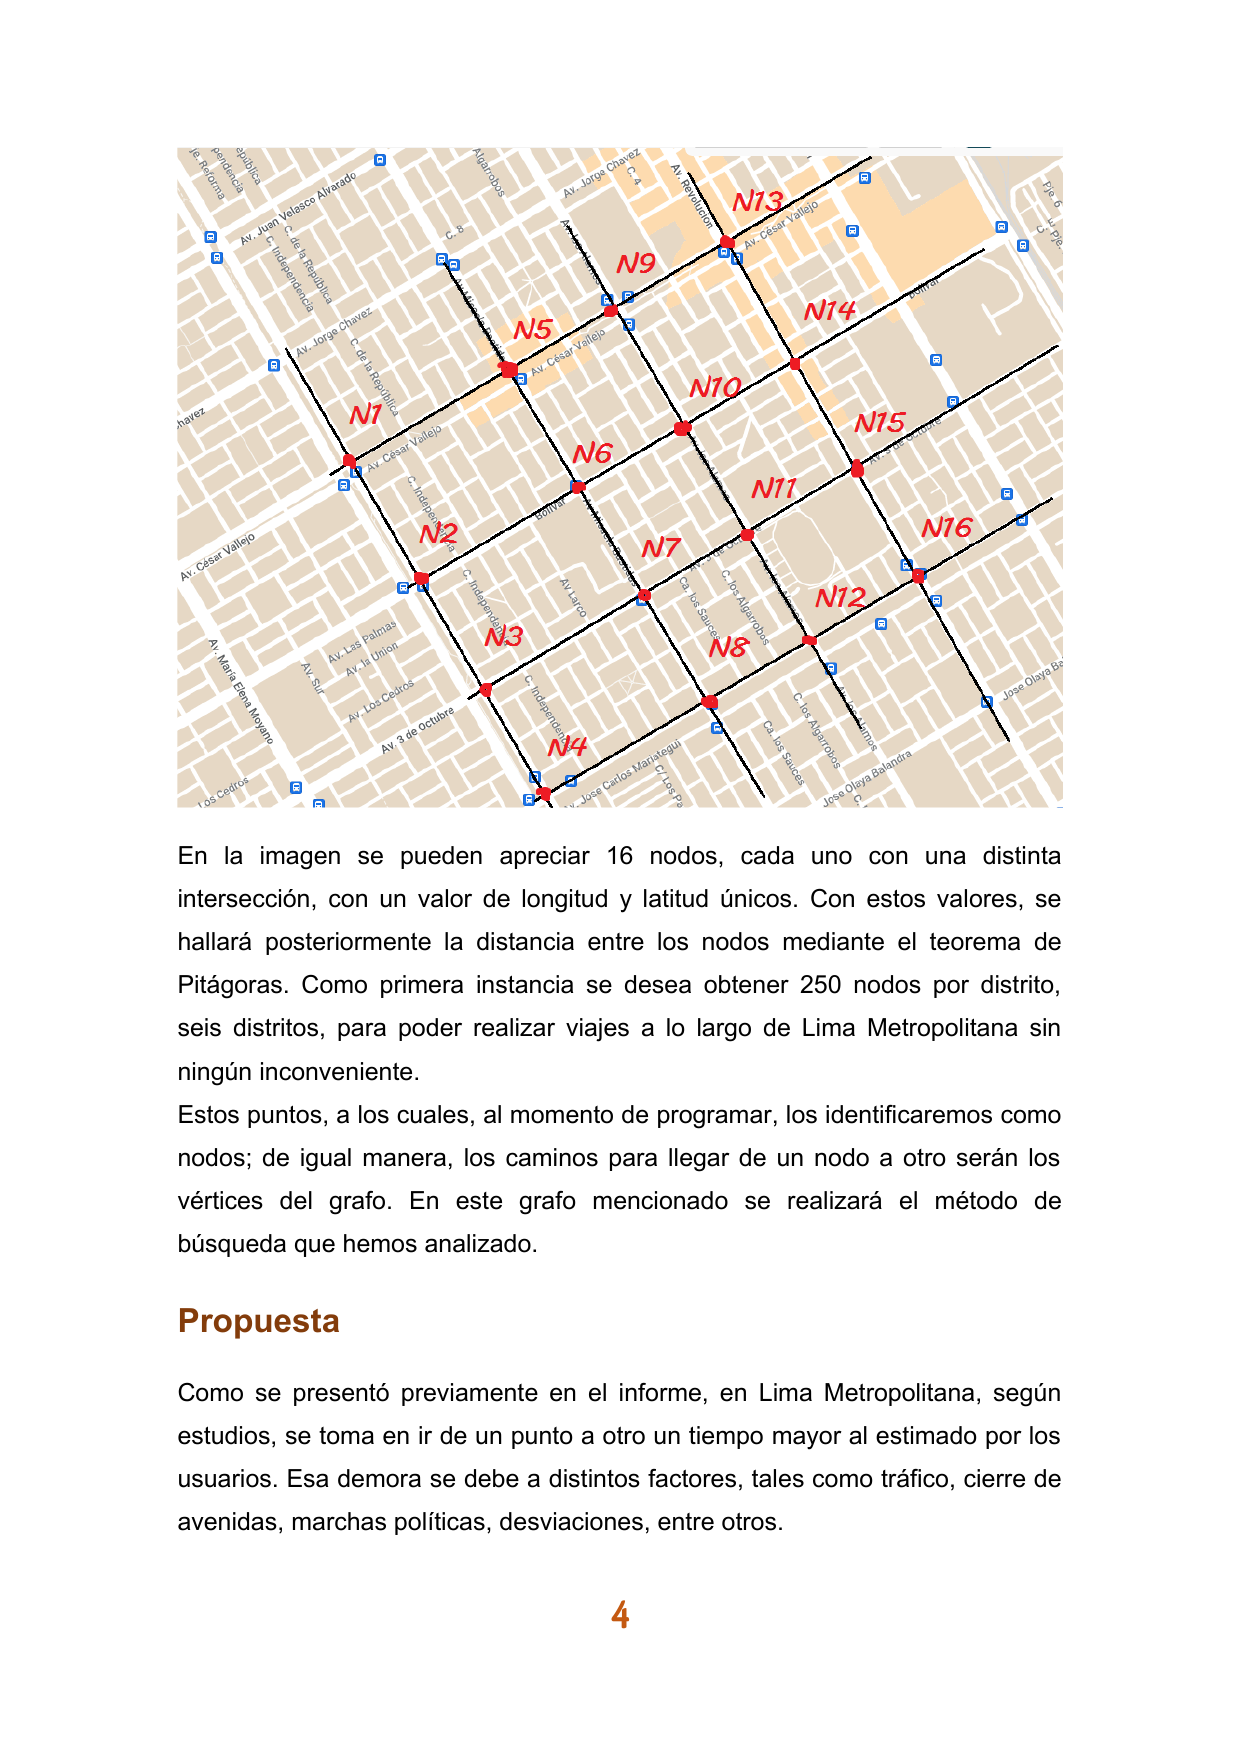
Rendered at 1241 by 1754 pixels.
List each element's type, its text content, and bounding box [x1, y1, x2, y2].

text Estos puntos, a los cuales, al momento de programar, los identificaremos como nodos; de igual manera, los caminos para llegar de un nodo a otro serán los vértices del grafo. En este grafo mencionado se realizará el método de búsqueda que hemos analizado. [177, 1099, 1063, 1258]
text Propuesta [177, 1301, 1063, 1339]
picture [177, 147, 1063, 808]
text En la imagen se pueden apreciar 16 nodos, cada uno con una distinta intersección, con un valor de longitud y latitud únicos. Con estos valores, se hallará posteriormente la distancia entre los nodos mediante el teorema de Pitágoras. Como primera instancia se desea obtener 250 nodos por distrito, seis distritos, para poder realizar viajes a lo largo de Lima Metropolitana sin ningún inconveniente. [177, 841, 1063, 1085]
text Como se presentó previamente en el informe, en Lima Metropolitana, según estudios, se toma en ir de un punto a otro un tiempo mayor al estimado por los usuarios. Esa demora se debe a distintos factores, tales como tráfico, cierre de avenidas, marchas políticas, desviaciones, entre otros. [177, 1378, 1063, 1536]
